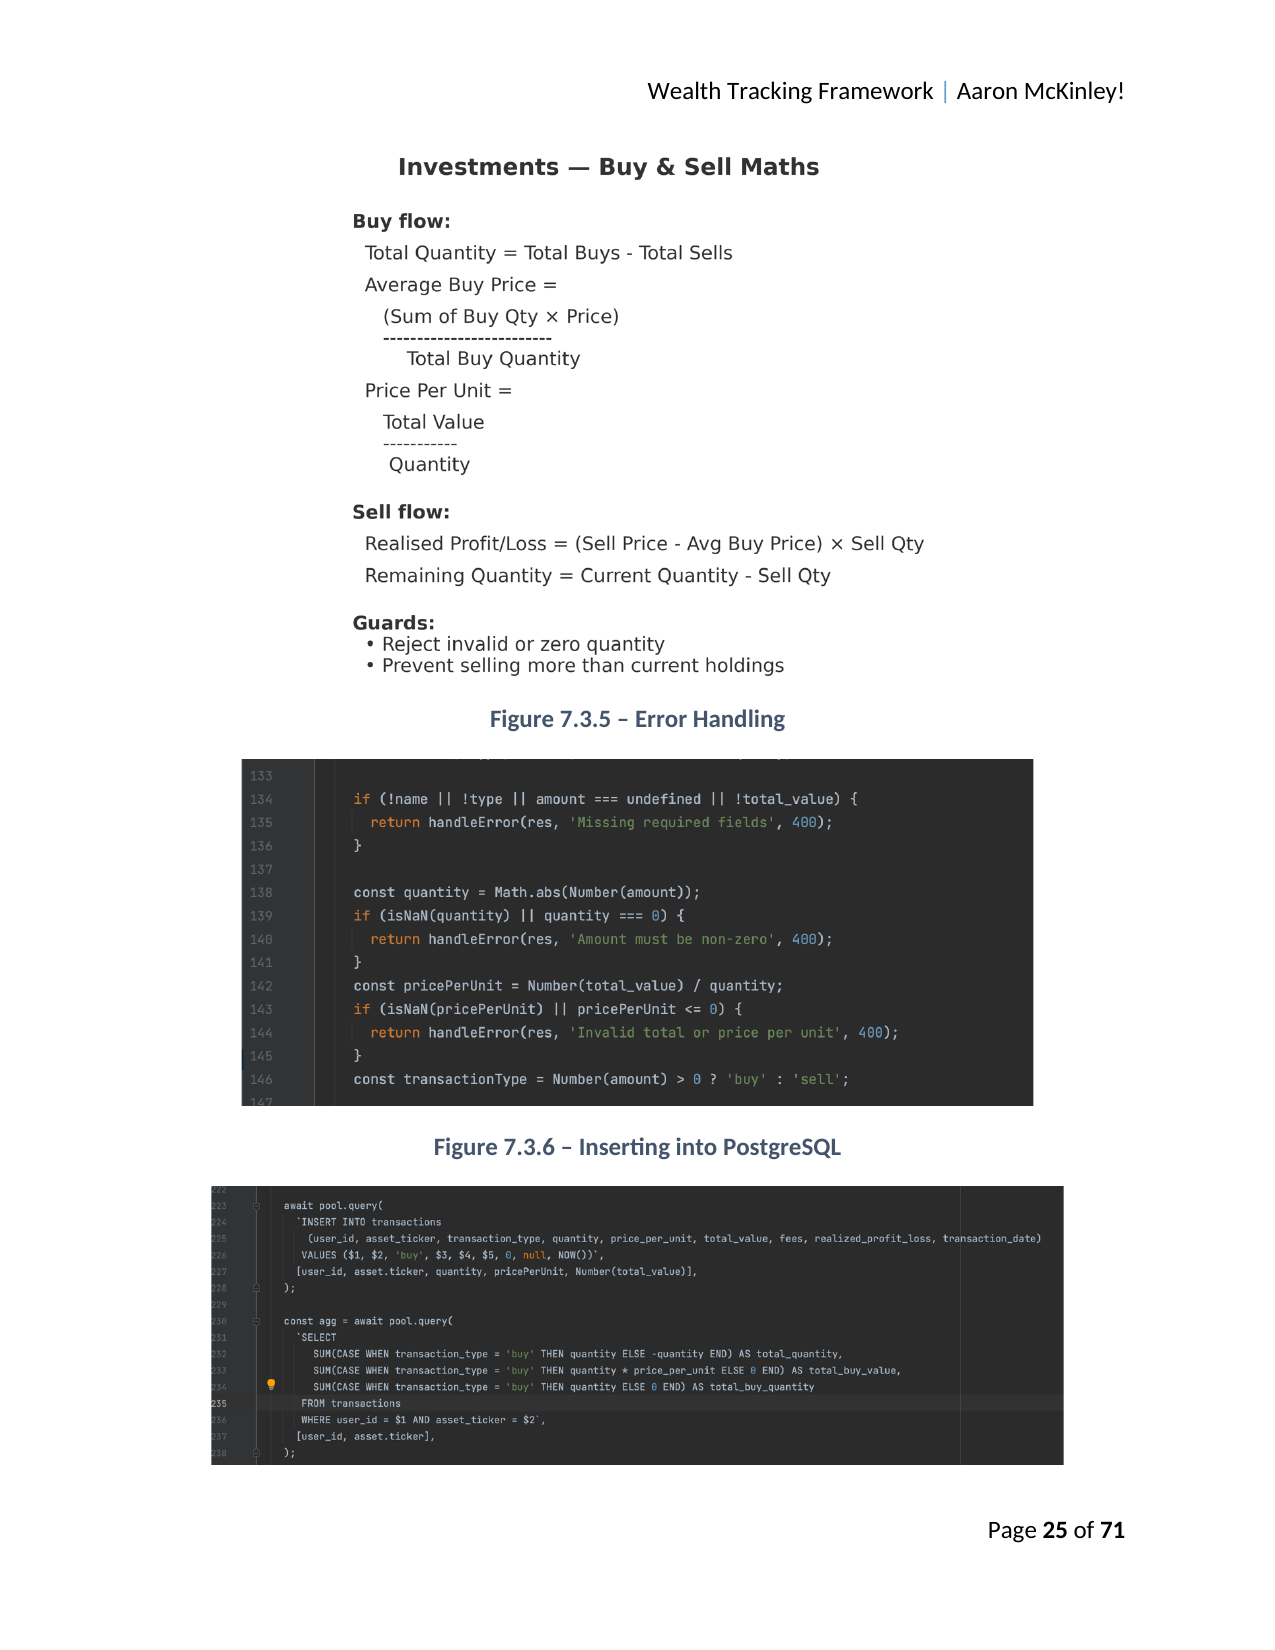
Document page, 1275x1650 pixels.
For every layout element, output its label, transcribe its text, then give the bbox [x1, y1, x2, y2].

picture [211, 1186, 1064, 1465]
picture [344, 150, 932, 683]
text Figure 7.3.6 – Inserting into PostgreSQL [150, 1131, 1125, 1161]
text Figure 7.3.5 – Error Handling [150, 703, 1125, 734]
picture [241, 759, 1034, 1106]
